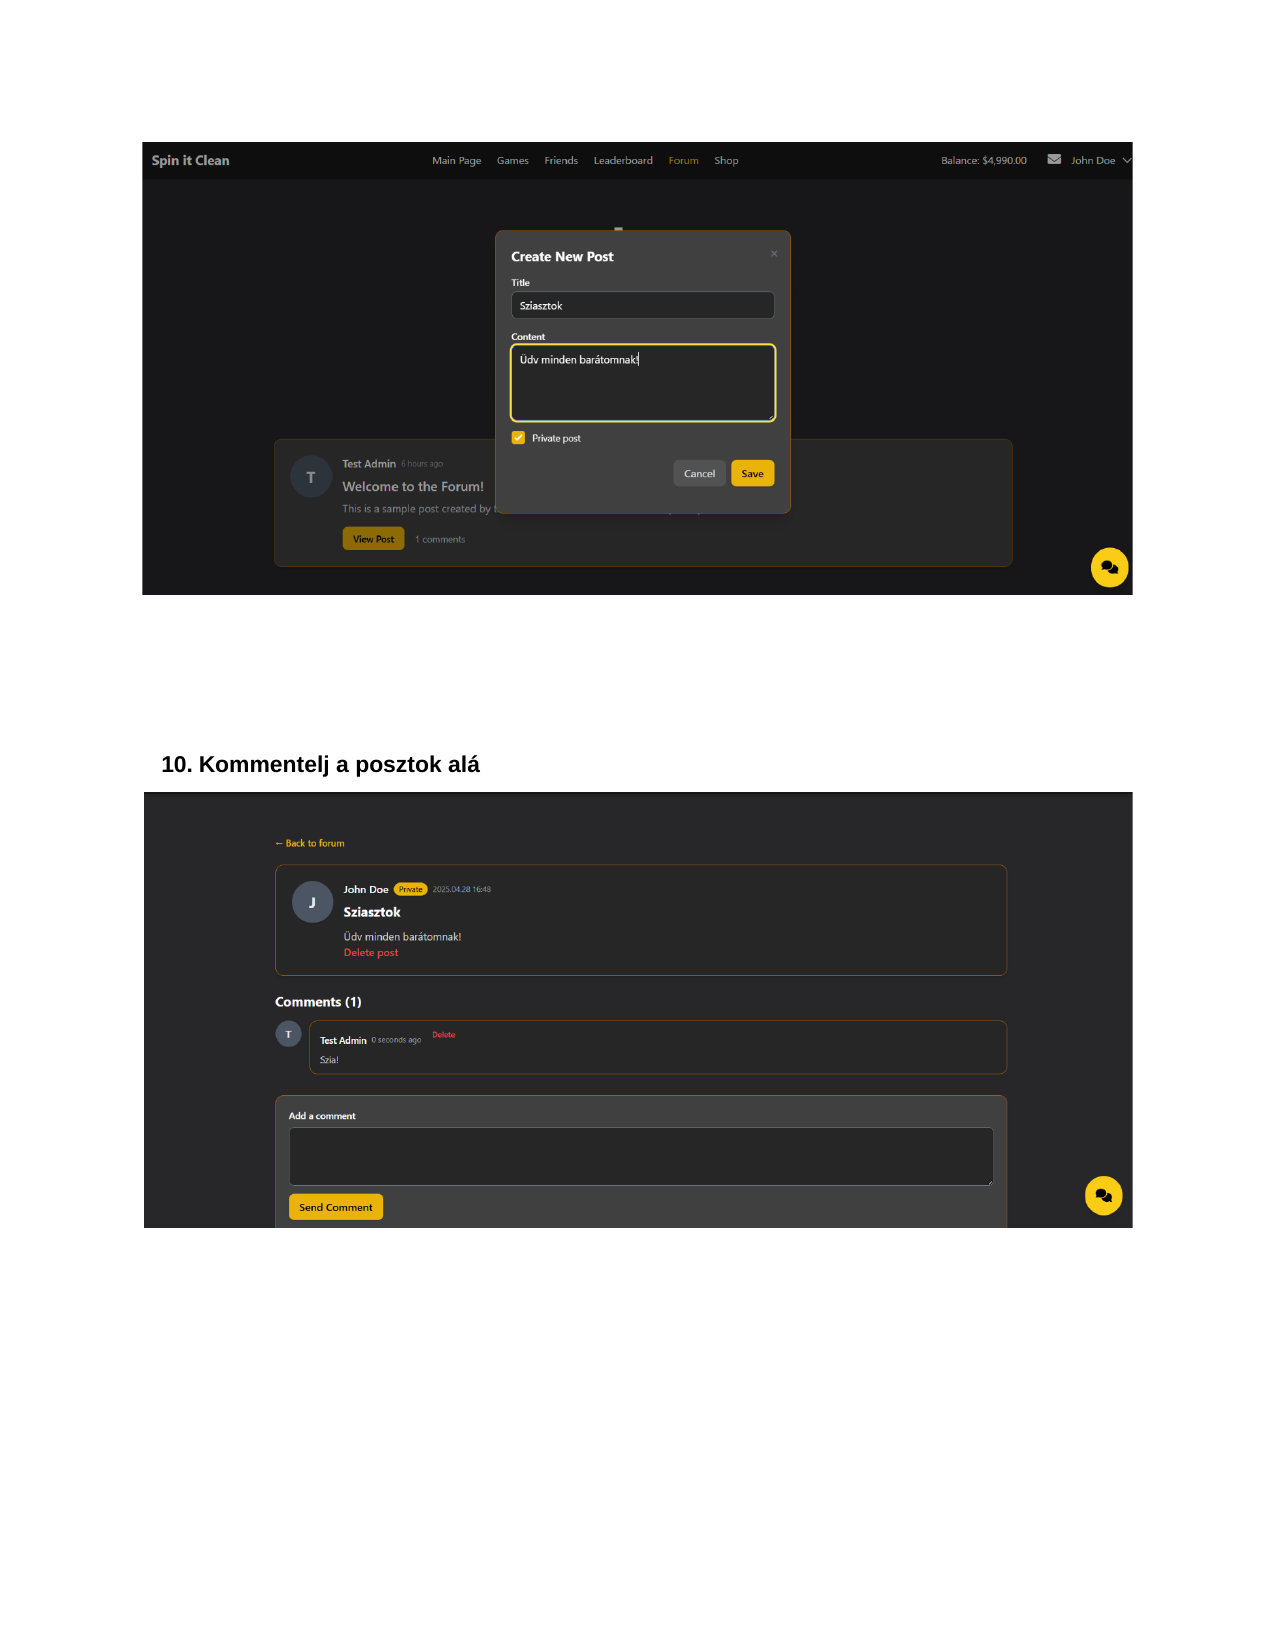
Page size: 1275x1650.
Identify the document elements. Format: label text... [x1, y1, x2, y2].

picture [142, 142, 1133, 595]
list Kommentelj a posztok alá [161, 751, 1133, 777]
picture [144, 792, 1133, 1228]
